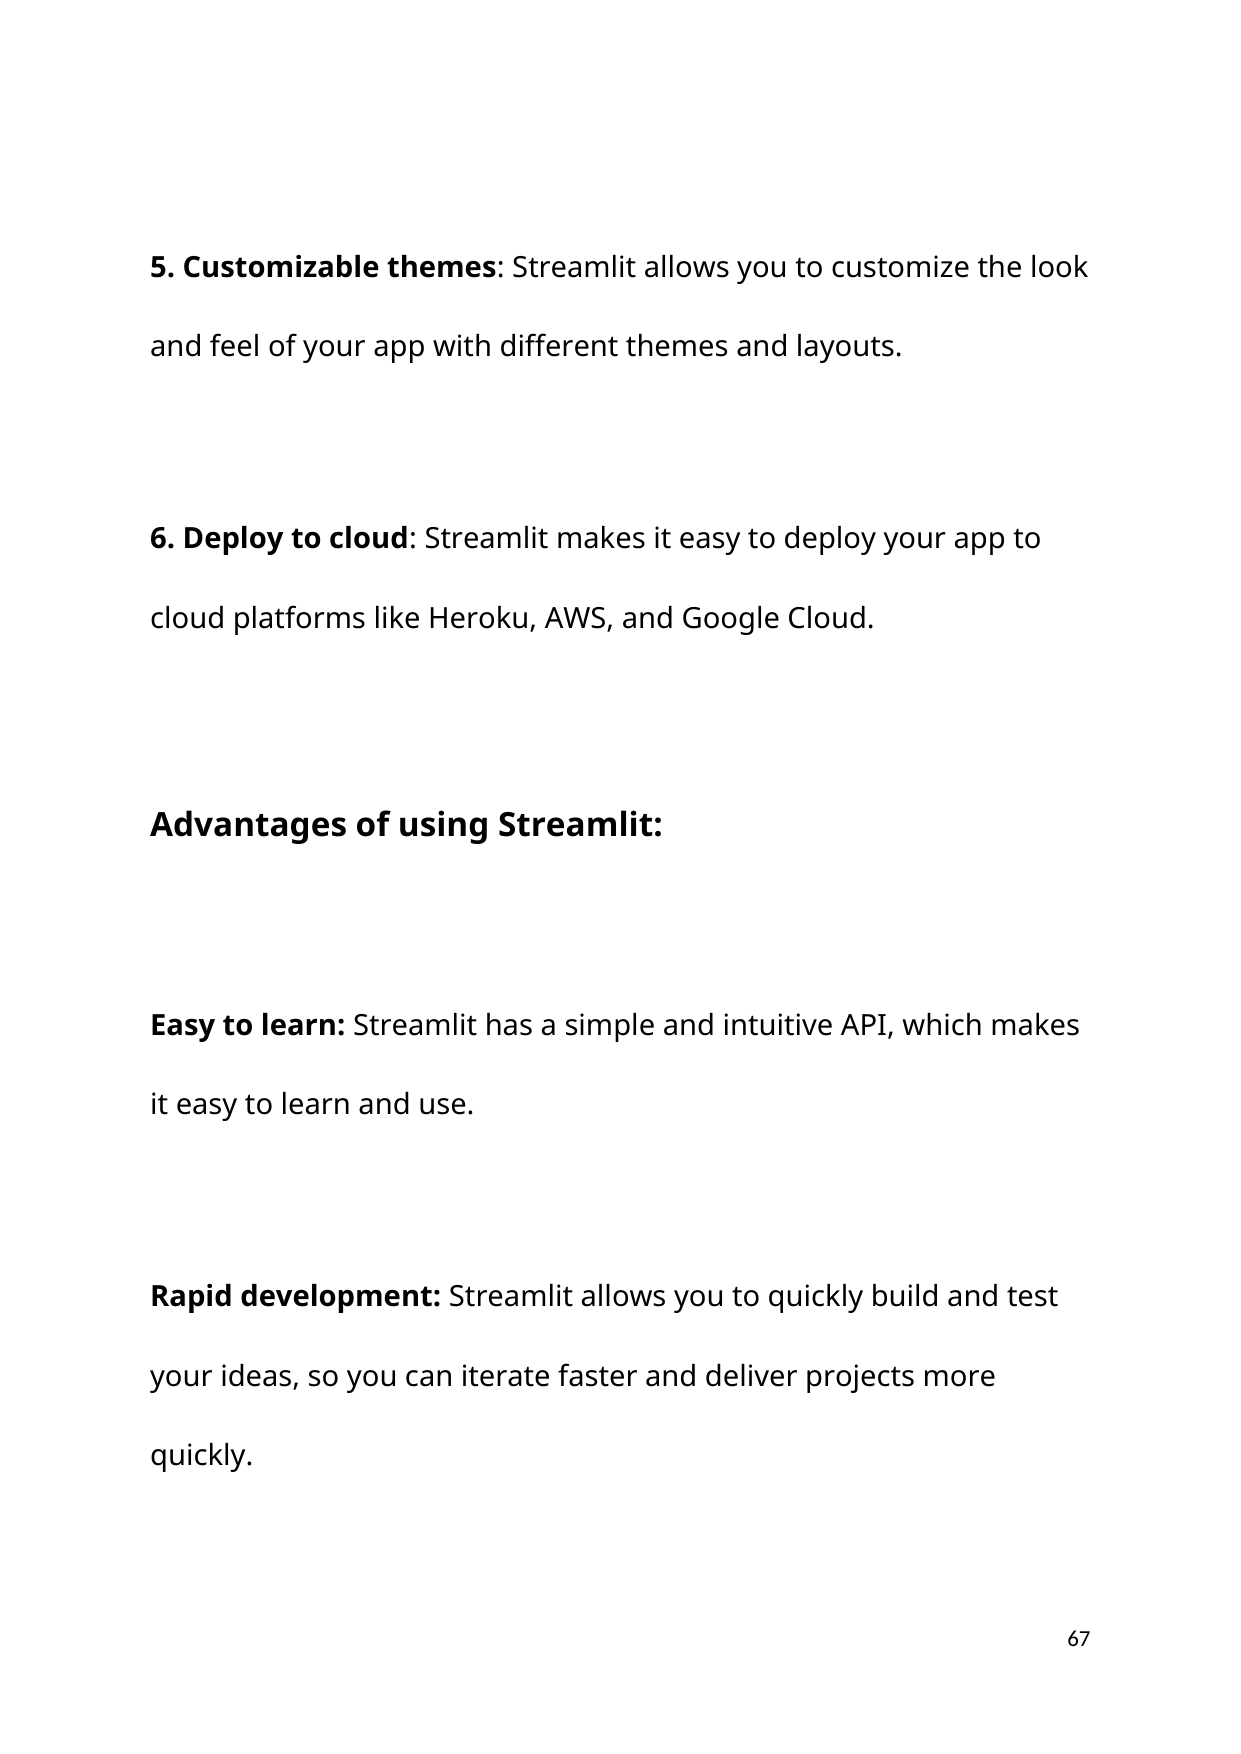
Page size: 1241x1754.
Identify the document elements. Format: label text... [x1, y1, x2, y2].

text 6. Deploy to cloud: Streamlit makes it easy to deploy your app to cloud platforms like Heroku, AWS, and Google Cloud. [150, 517, 1090, 637]
text 5. Customizable themes: Streamlit allows you to customize the look and feel of your app with different themes and layouts. [150, 246, 1090, 365]
text Advantages of using Streamlit: [150, 800, 1090, 846]
text Rapid development: Streamlit allows you to quickly build and test your ideas, so you can iterate faster and deliver projects more quickly. [150, 1275, 1090, 1474]
text Easy to learn: Streamlit has a simple and intuitive API, which makes it easy to learn and use. [150, 1004, 1090, 1123]
